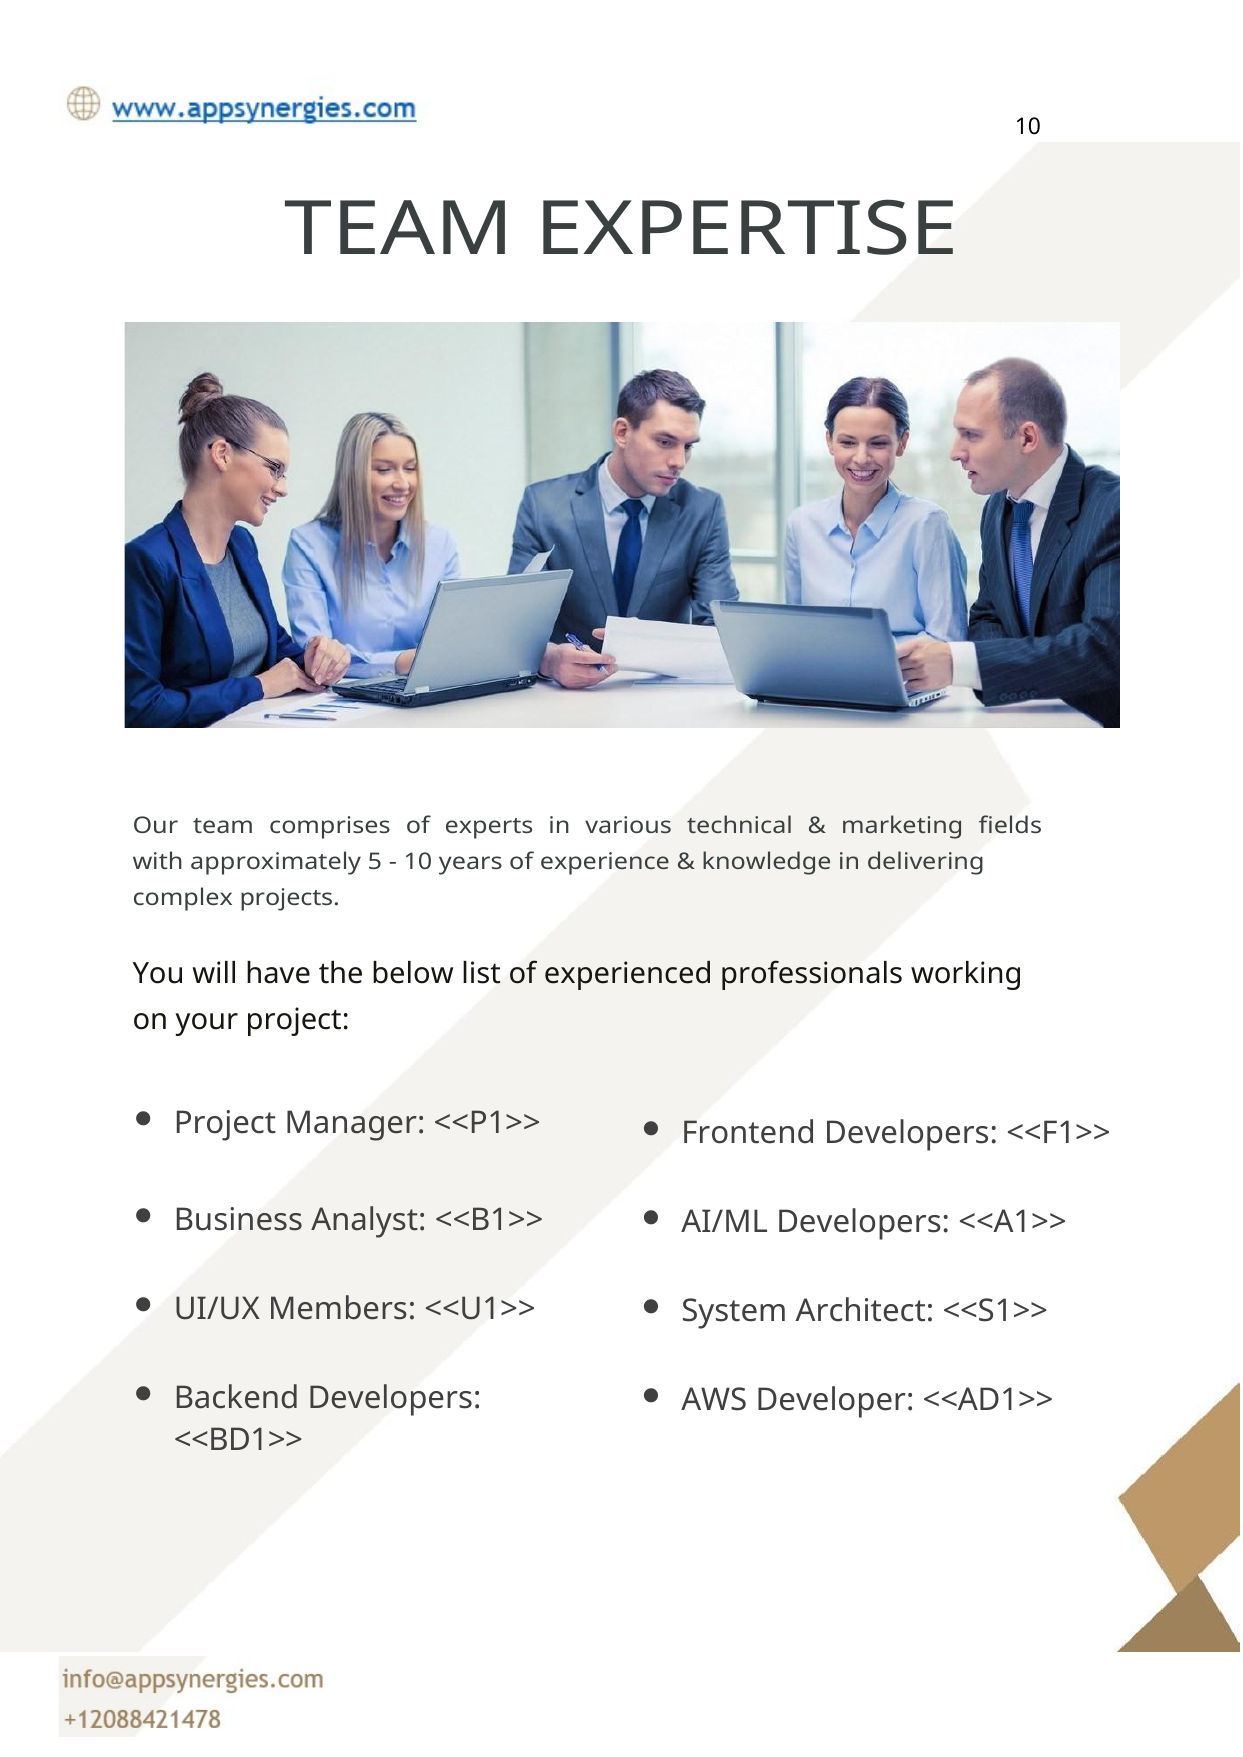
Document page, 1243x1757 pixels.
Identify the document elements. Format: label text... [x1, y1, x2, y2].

list AWS Developer: <<AD1>> [644, 1377, 1243, 1420]
list AI/ML Developers: <<A1>> [644, 1199, 1243, 1242]
list Backend Developers: <<BD1>> [136, 1375, 588, 1460]
subtitle TEAM EXPERTISE [164, 174, 1078, 276]
list System Architect: <<S1>> [644, 1288, 1243, 1331]
list Business Analyst: <<B1>> [136, 1197, 588, 1239]
picture [58, 1656, 326, 1737]
text You will have the below list of experienced professionals working on your project: [132, 953, 1024, 1038]
list UI/UX Members: <<U1>> [136, 1286, 588, 1328]
list Project Manager: <<P1>> [136, 1100, 588, 1142]
list Frontend Developers: <<F1>> [644, 1110, 1243, 1153]
text Our team comprises of experts in various technical & marketing fields with approximately 5 - 10 years of experience & knowledge in delivering complex projects. [132, 809, 1056, 912]
picture [0, 142, 1240, 1652]
picture [58, 75, 431, 135]
